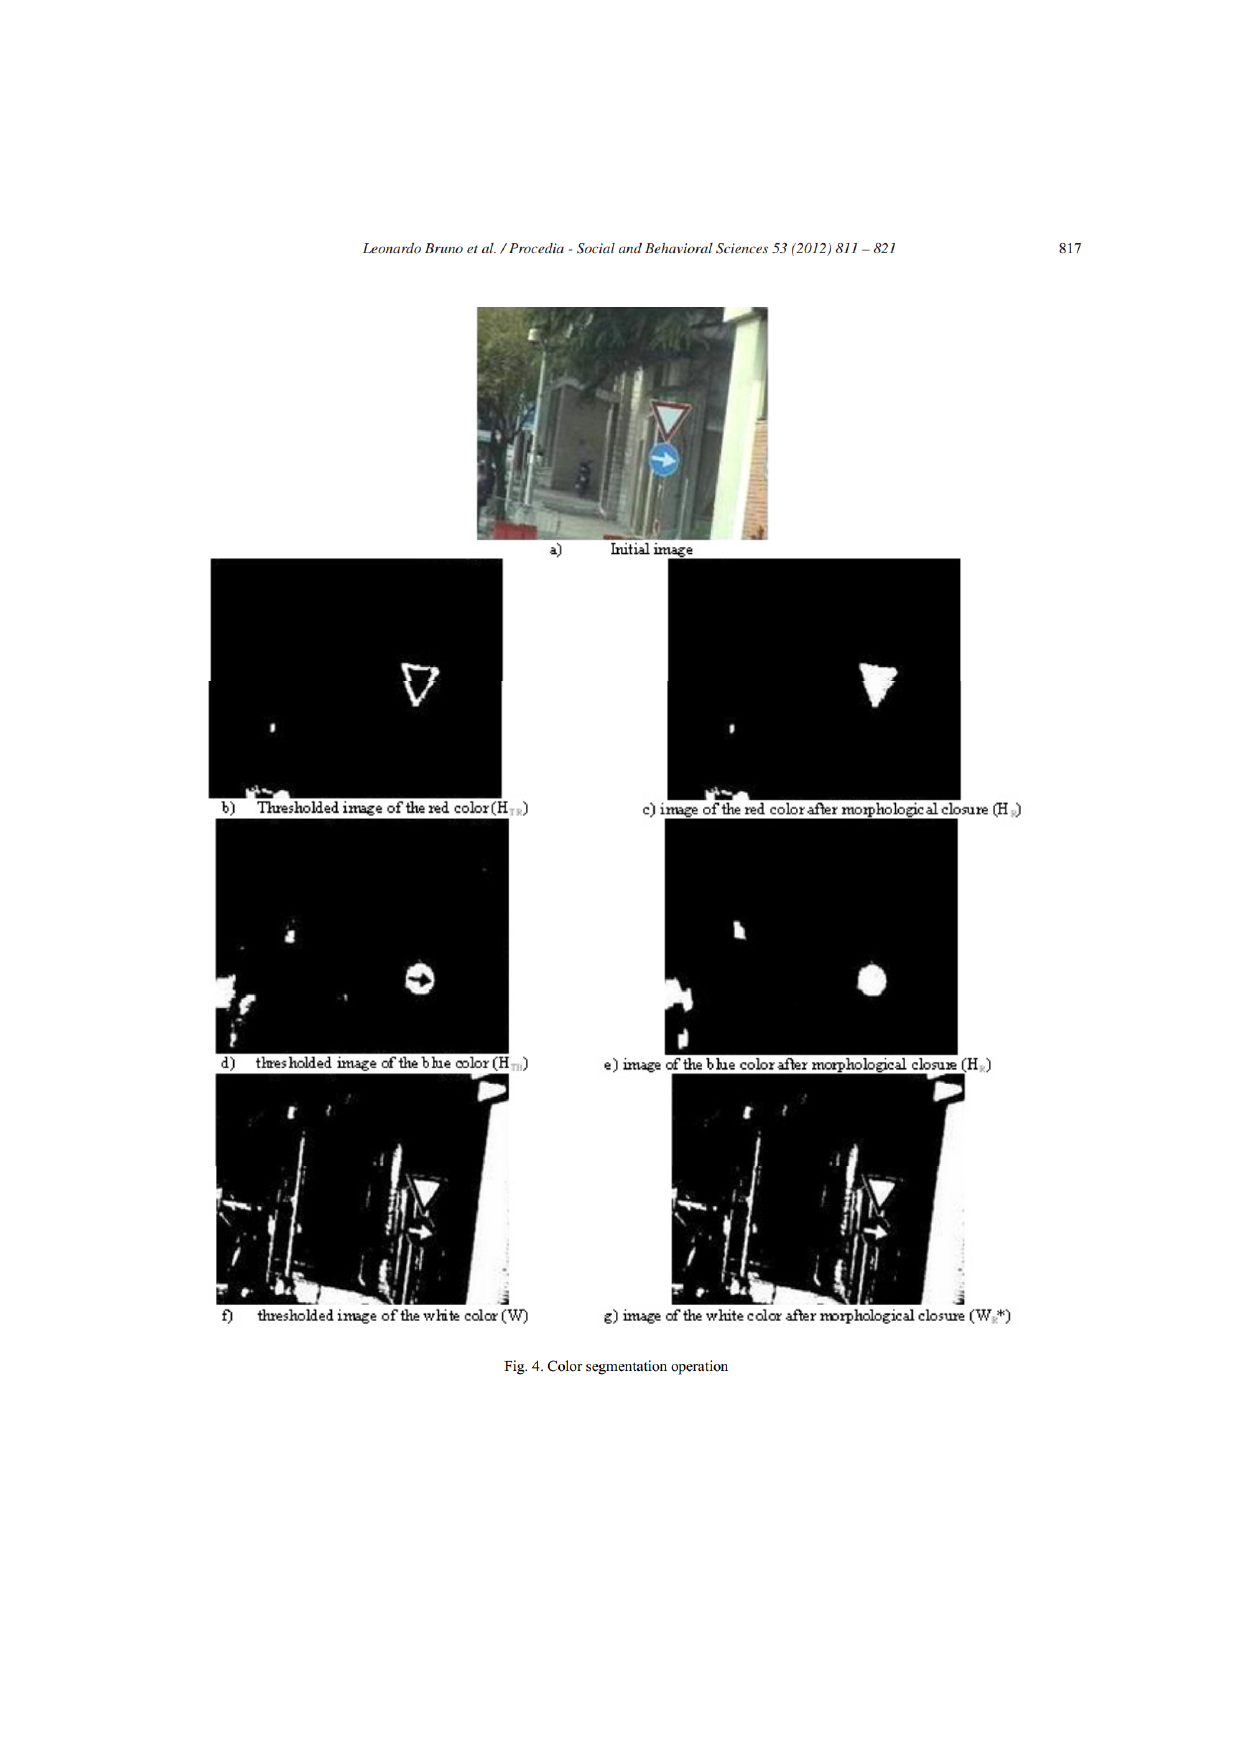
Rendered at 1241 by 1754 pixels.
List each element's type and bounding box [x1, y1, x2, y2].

picture [112, 171, 1144, 1585]
